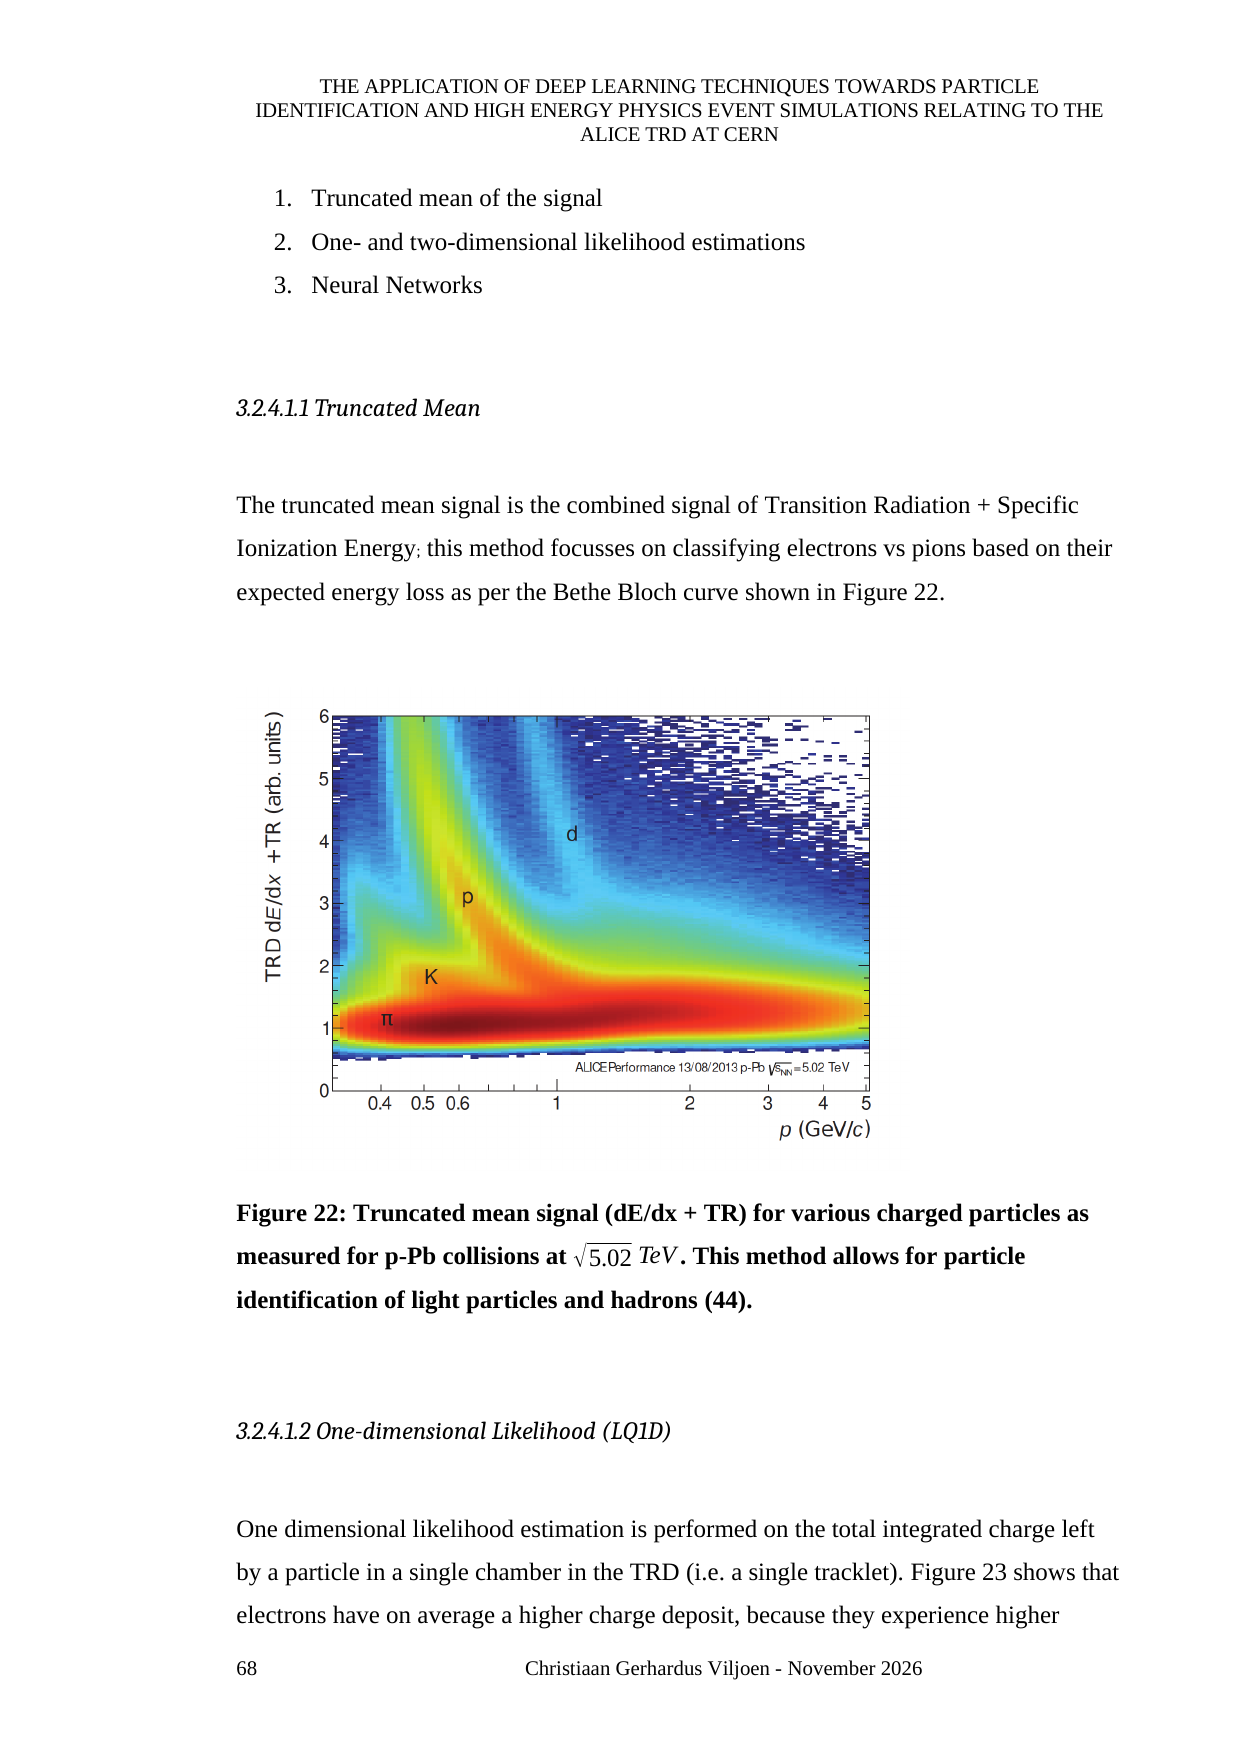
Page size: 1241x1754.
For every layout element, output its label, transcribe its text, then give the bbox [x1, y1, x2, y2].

subtitle Truncated Mean [236, 393, 1122, 422]
list Neural Networks [274, 270, 1122, 298]
subtitle One-dimensional Likelihood (LQ1D) [236, 1417, 1122, 1446]
list Truncated mean of the signal [274, 183, 1122, 212]
text Figure : Truncated mean signal (dE/dx + TR) for various charged particles as measured for p-Pb collisions at . This method allows for particle identification of light particles and hadrons . [236, 1198, 1122, 1314]
list One- and two-dimensional likelihood estimations [274, 227, 1122, 255]
picture [236, 687, 910, 1171]
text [236, 1514, 1122, 1629]
text The truncated mean signal is the combined signal of Transition Radiation + Specific Ionization Energy; this method focusses on classifying electrons vs pions based on their expected energy loss as per the Bethe Bloch curve shown in Figure 22. [236, 490, 1122, 605]
